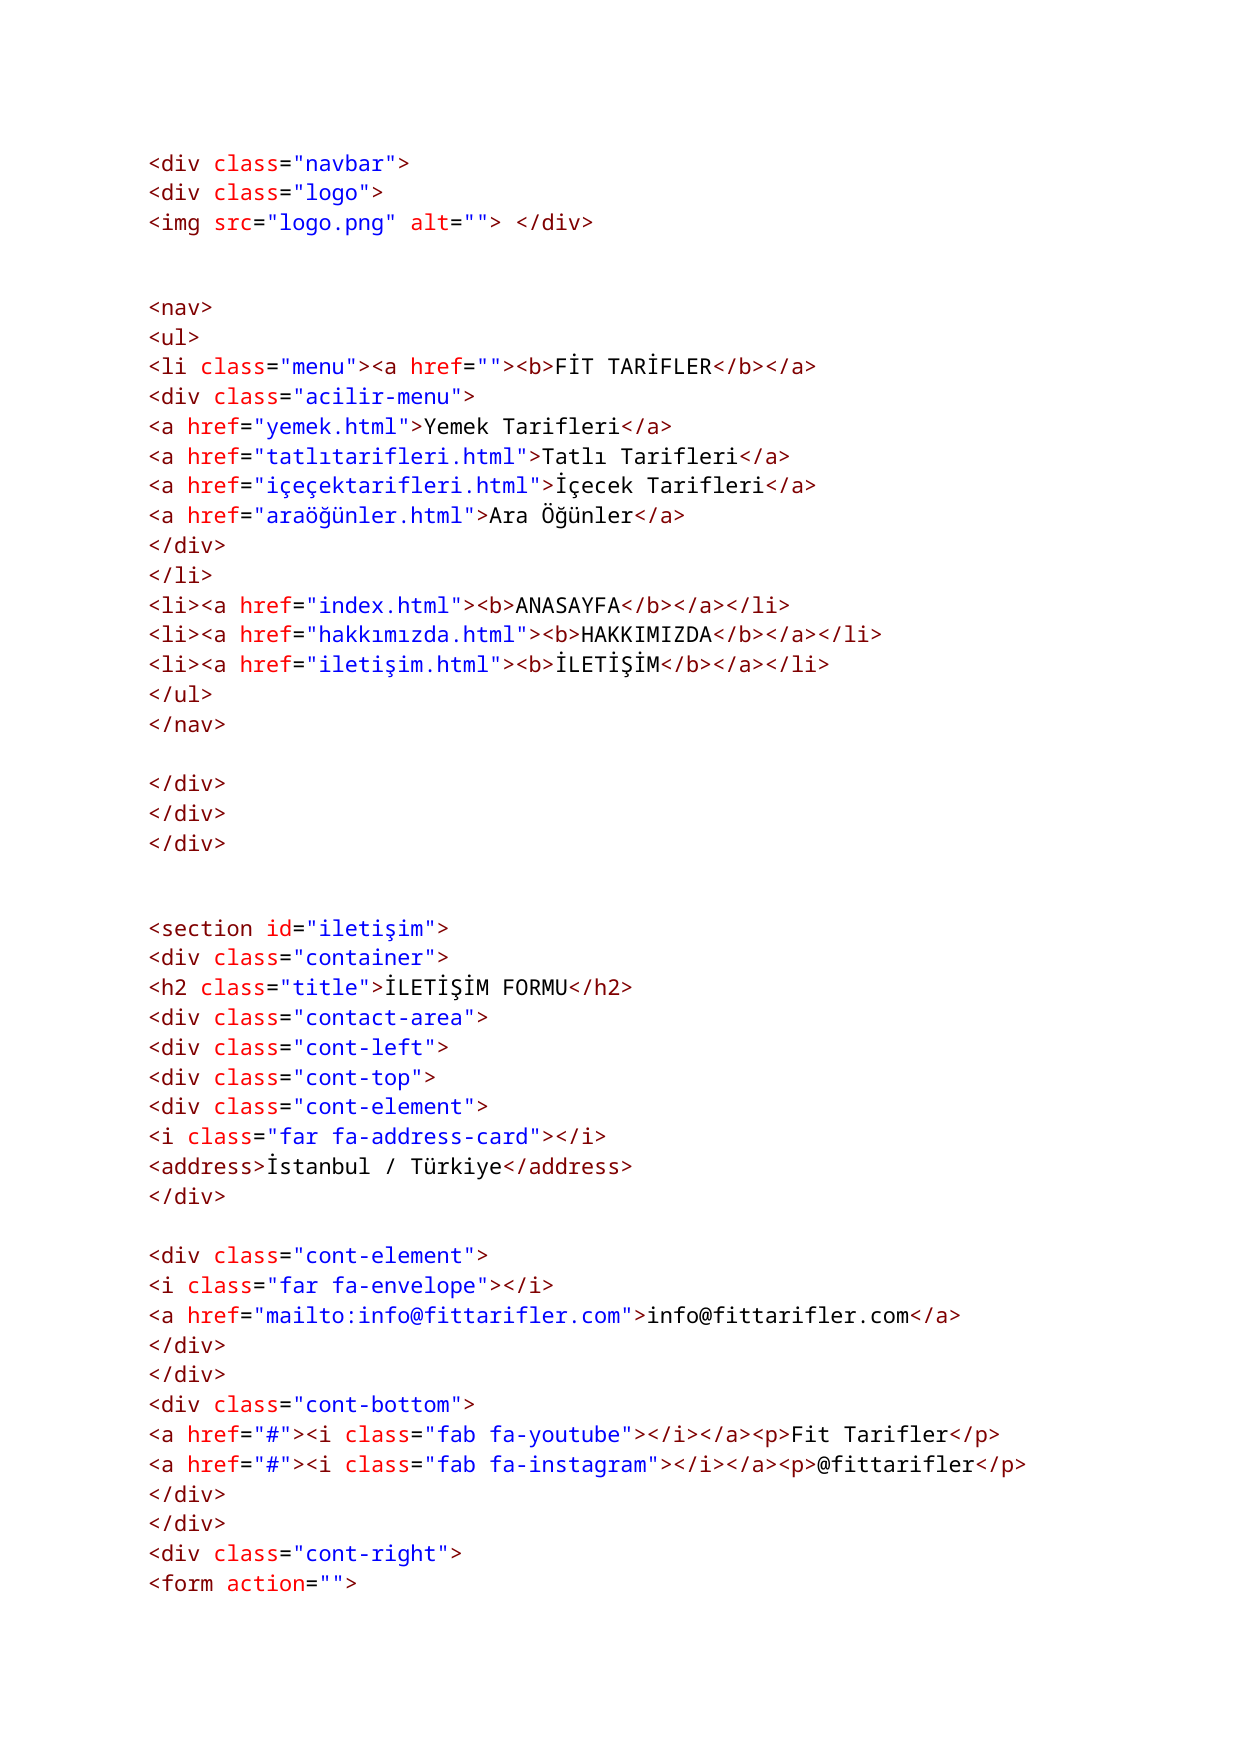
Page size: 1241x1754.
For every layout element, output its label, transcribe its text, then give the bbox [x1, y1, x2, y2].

text <a href="mailto:info@fittarifler.com">info@fittarifler.com</a> [148, 1300, 1093, 1330]
text </ul> [148, 679, 1093, 709]
text <div class="cont-bottom"> [148, 1389, 1093, 1419]
text <div class="cont-element"> [148, 1240, 1093, 1270]
text <li><a href="hakkımızda.html"><b>HAKKIMIZDA</b></a></li> [148, 619, 1093, 649]
text </div> [148, 1359, 1093, 1389]
text <a href="#"><i class="fab fa-instagram"></i></a><p>@fittarifler</p> [148, 1449, 1093, 1479]
text <div class="container"> [148, 942, 1093, 972]
text <a href="yemek.html">Yemek Tarifleri</a> [148, 411, 1093, 441]
text <address>İstanbul / Türkiye</address> [148, 1151, 1093, 1181]
text </div> [148, 1181, 1093, 1211]
text <div class="cont-right"> [148, 1538, 1093, 1568]
text <a href="araöğünler.html">Ara Öğünler</a> [148, 500, 1093, 530]
text </div> [148, 1479, 1093, 1508]
text </div> [148, 828, 1093, 858]
text <ul> [148, 322, 1093, 351]
text </nav> [148, 709, 1093, 739]
text <img src="logo.png" alt=""> </div> [148, 207, 1093, 237]
text <a href="içeçektarifleri.html">İçecek Tarifleri</a> [148, 471, 1093, 500]
text <li class="menu"><a href=""><b>FİT TARİFLER</b></a> [148, 351, 1093, 381]
text <nav> [148, 292, 1093, 322]
text <div class="cont-top"> [148, 1062, 1093, 1091]
text <div class="contact-area"> [148, 1002, 1093, 1032]
text <a href="#"><i class="fab fa-youtube"></i></a><p>Fit Tarifler</p> [148, 1419, 1093, 1449]
text <li><a href="iletişim.html"><b>İLETİŞİM</b></a></li> [148, 649, 1093, 679]
text </div> [148, 1508, 1093, 1538]
text <div class="cont-element"> [148, 1091, 1093, 1121]
text <div class="acilir-menu"> [148, 381, 1093, 411]
text </div> [148, 768, 1093, 798]
text <form action=""> [148, 1568, 1093, 1598]
text </li> [148, 560, 1093, 590]
text <div class="navbar"> [148, 148, 1093, 177]
text <li><a href="index.html"><b>ANASAYFA</b></a></li> [148, 590, 1093, 619]
text <section id="iletişim"> [148, 913, 1093, 942]
text <div class="logo"> [148, 177, 1093, 207]
text </div> [148, 798, 1093, 828]
text <i class="far fa-address-card"></i> [148, 1121, 1093, 1151]
text </div> [148, 1330, 1093, 1359]
text <a href="tatlıtarifleri.html">Tatlı Tarifleri</a> [148, 441, 1093, 471]
text </div> [148, 530, 1093, 560]
text <h2 class="title">İLETİŞİM FORMU</h2> [148, 972, 1093, 1002]
text <div class="cont-left"> [148, 1032, 1093, 1062]
text <i class="far fa-envelope"></i> [148, 1270, 1093, 1300]
